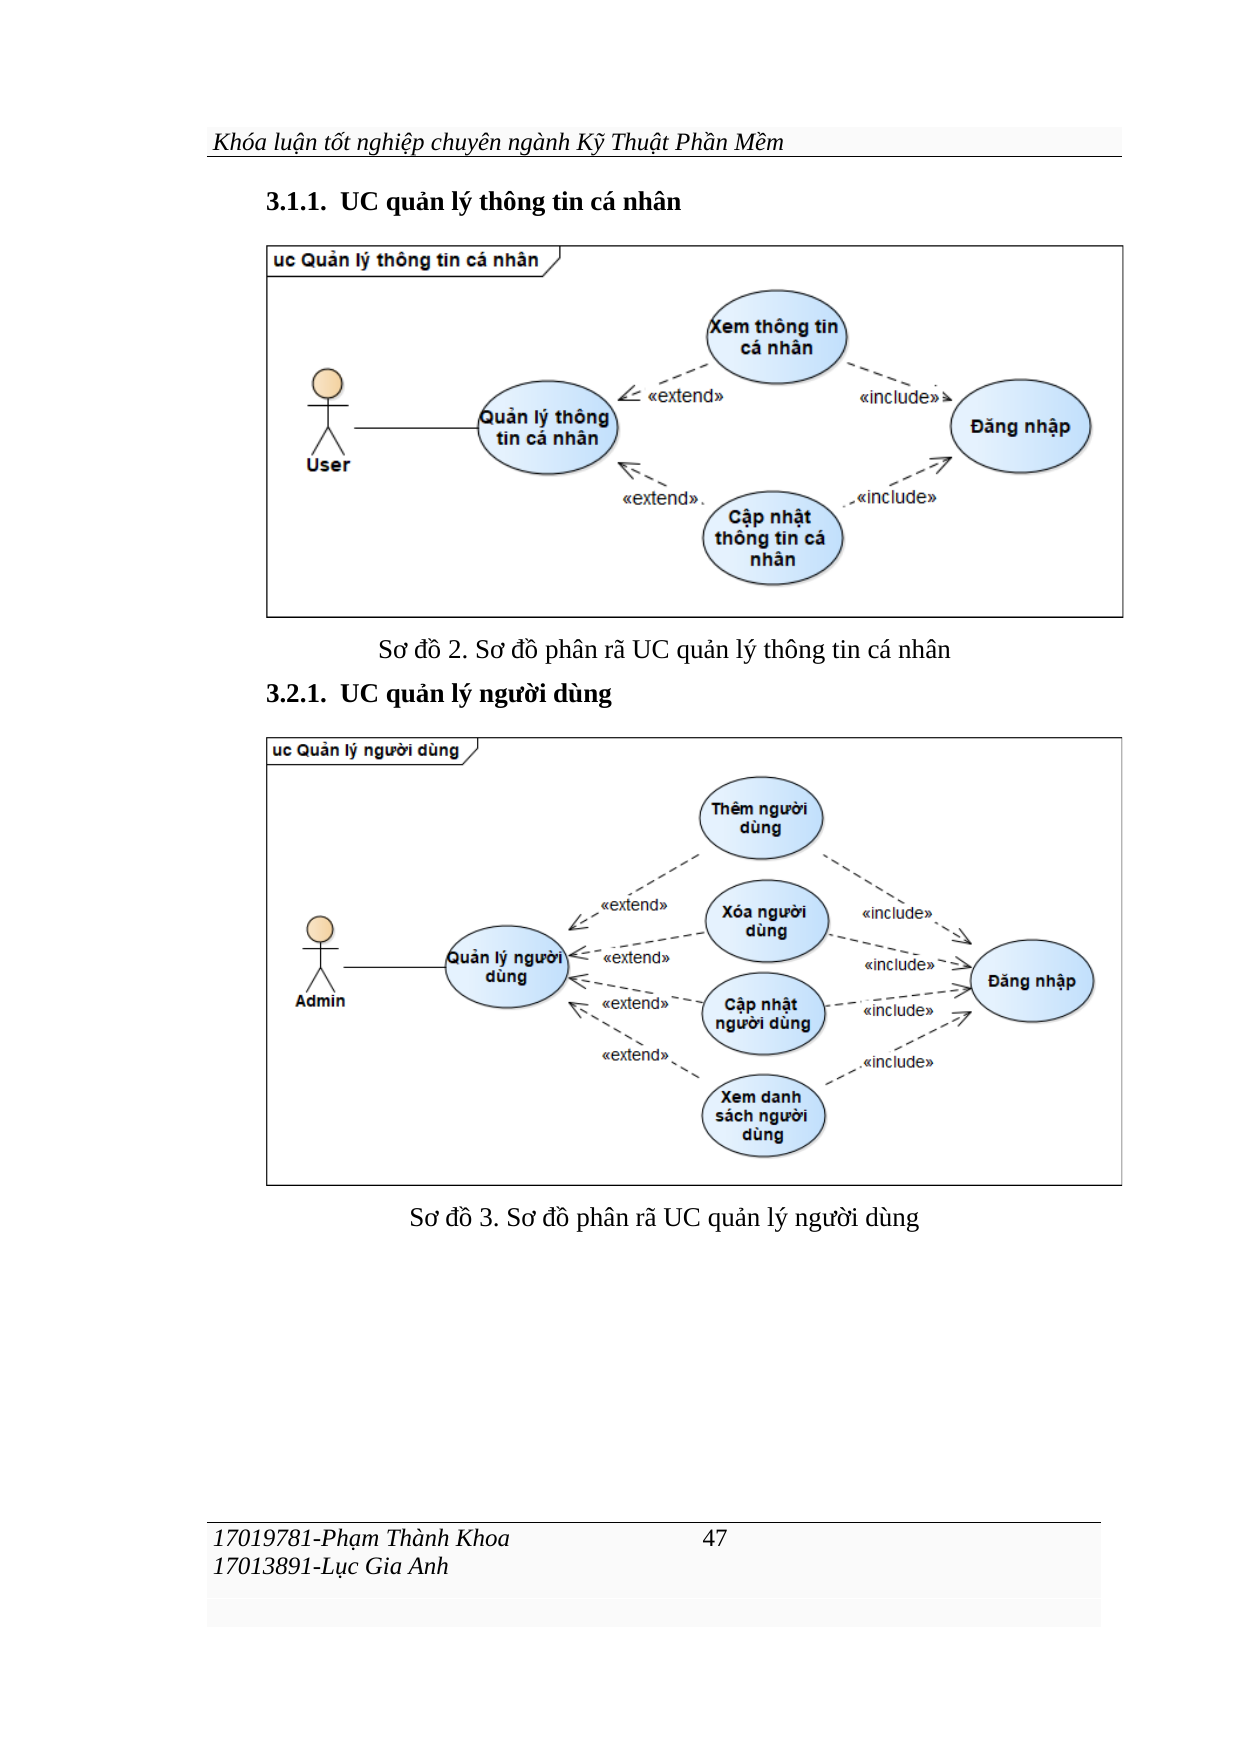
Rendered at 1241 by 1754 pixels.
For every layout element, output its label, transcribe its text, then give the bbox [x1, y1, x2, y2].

picture [265, 244, 1124, 618]
text Sơ đồ 3. Sơ đồ phân rã UC quản lý người dùng [207, 1201, 1122, 1232]
subtitle UC quản lý thông tin cá nhân [266, 185, 1122, 216]
picture [265, 736, 1123, 1186]
text Sơ đồ 2. Sơ đồ phân rã UC quản lý thông tin cá nhân [207, 633, 1122, 664]
subtitle UC quản lý người dùng [266, 677, 1122, 708]
